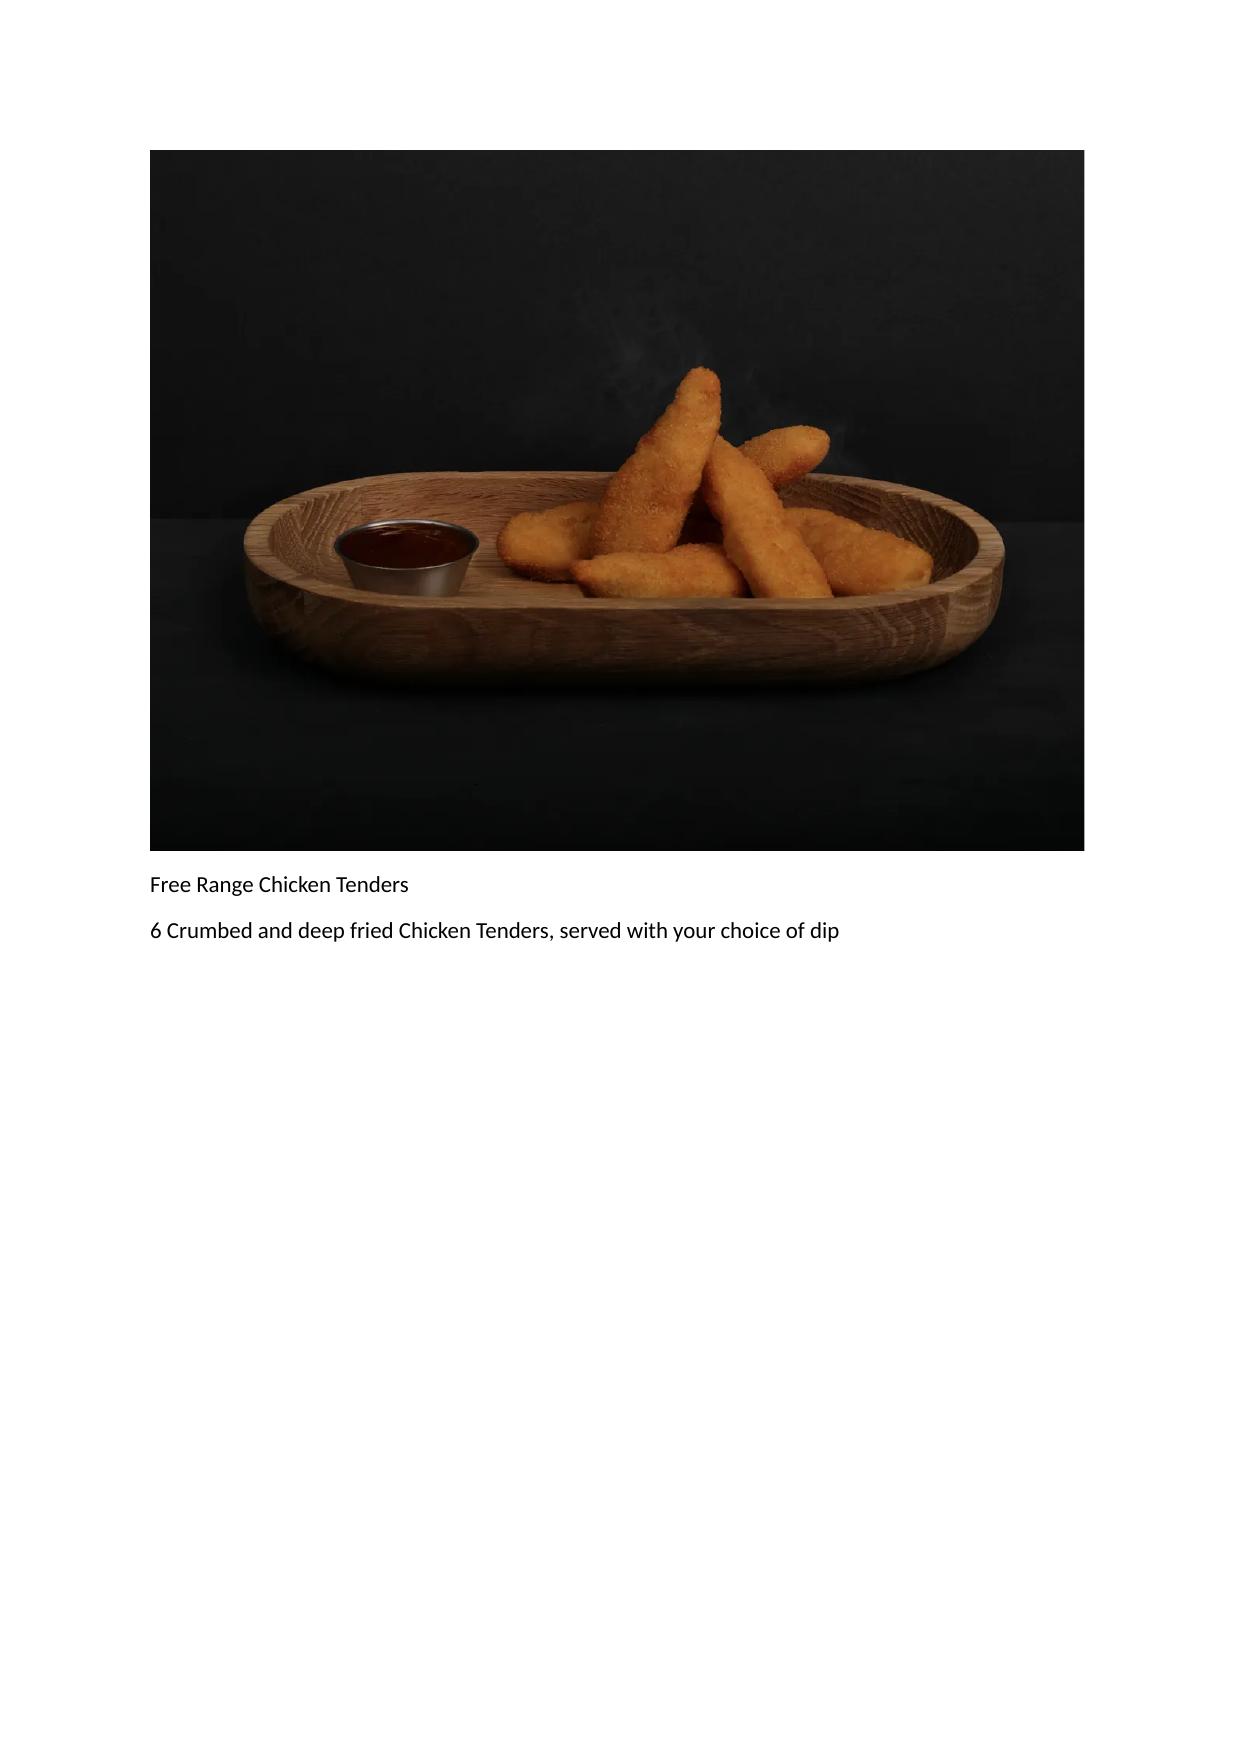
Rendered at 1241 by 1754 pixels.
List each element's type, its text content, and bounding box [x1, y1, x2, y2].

text Free Range Chicken Tenders [150, 870, 1090, 898]
text 6 Crumbed and deep fried Chicken Tenders, served with your choice of dip [150, 917, 1090, 944]
picture [150, 150, 1085, 851]
